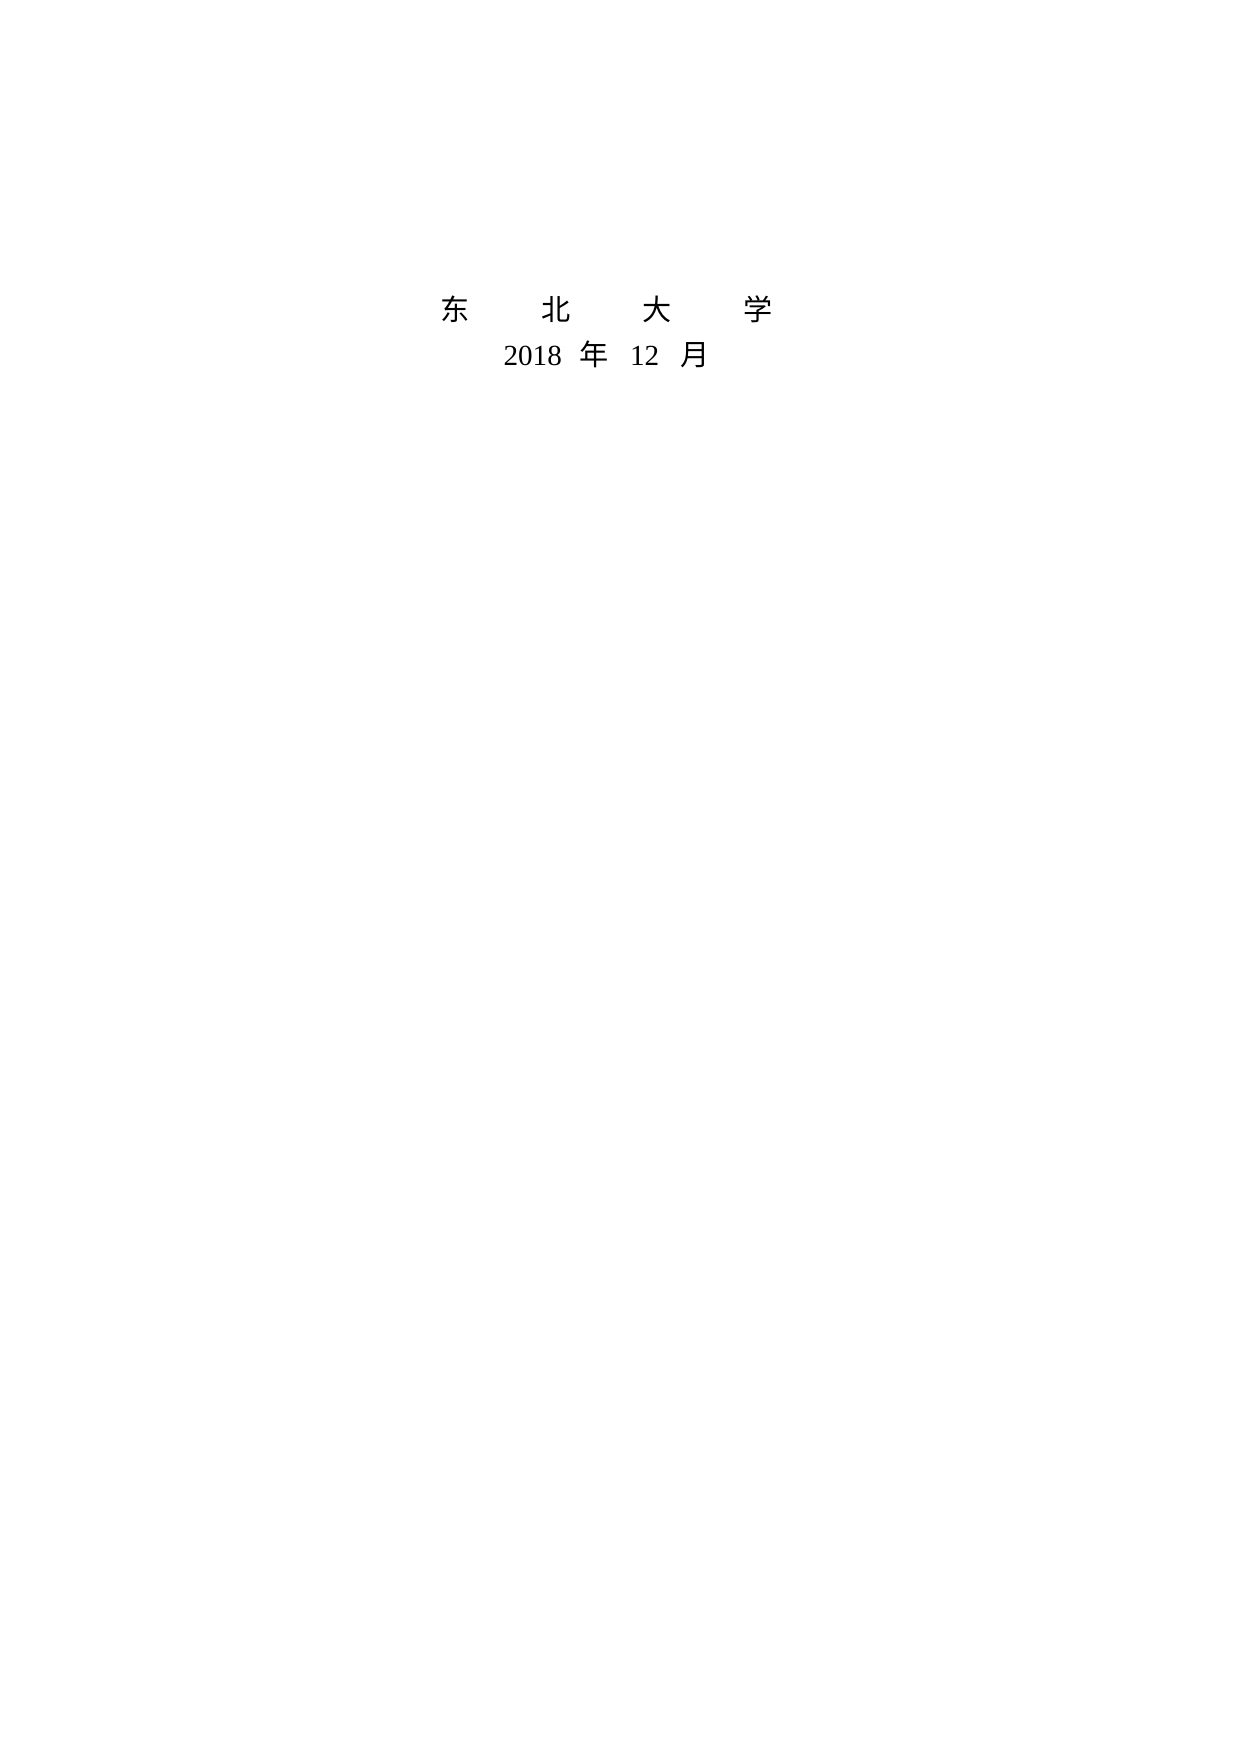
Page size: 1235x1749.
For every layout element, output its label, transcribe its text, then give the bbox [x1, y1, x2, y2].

text 2018年12月 [149, 330, 1085, 376]
text 东 北 大 学 [149, 285, 1085, 330]
